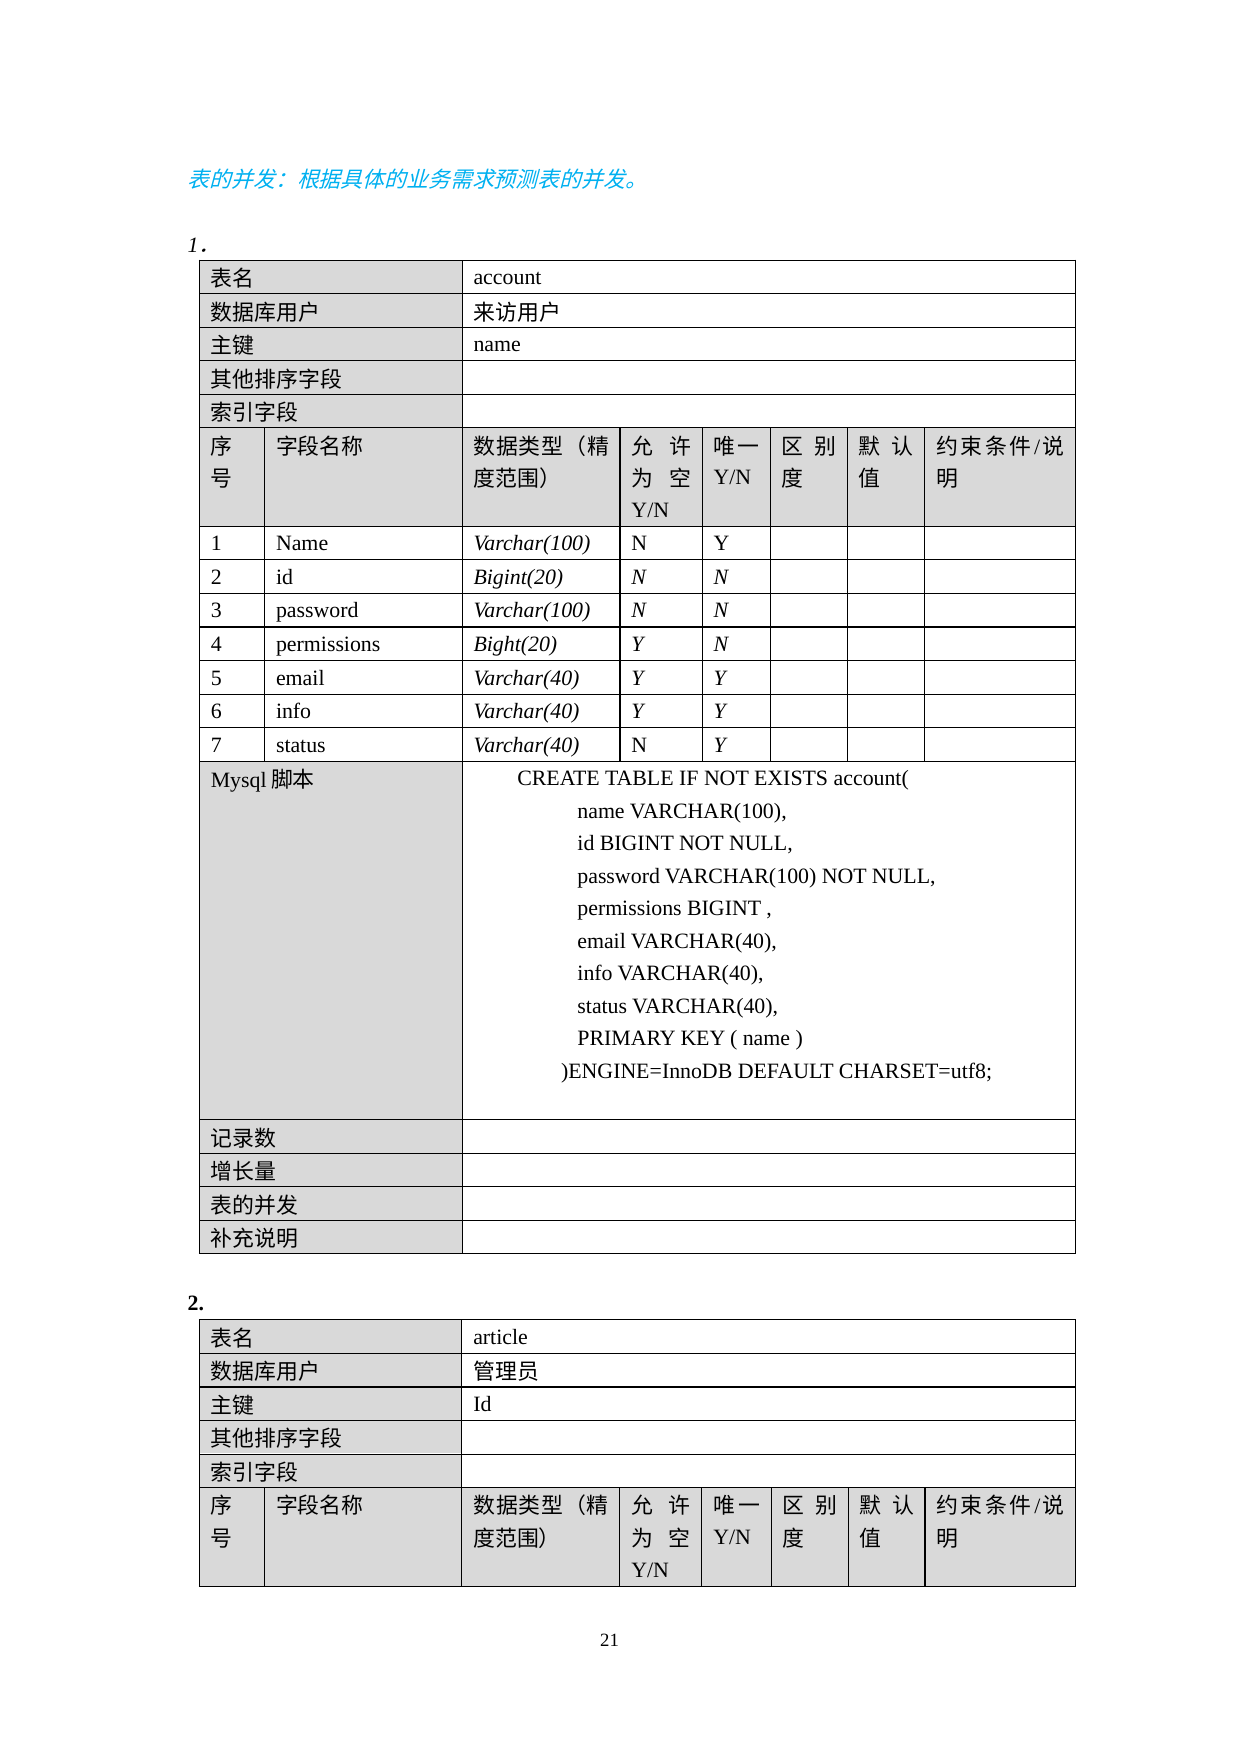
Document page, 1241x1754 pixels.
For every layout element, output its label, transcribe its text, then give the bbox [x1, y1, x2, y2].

table_header article [462, 1320, 1075, 1353]
table_cell Varchar(40) [463, 695, 619, 727]
table_cell 1 [200, 527, 264, 559]
table_cell 约束条件/说明 [926, 1488, 1075, 1586]
table_cell 序号 [200, 428, 264, 526]
table_cell [771, 695, 847, 727]
table_cell [848, 527, 924, 559]
table_cell 补充说明 [200, 1221, 462, 1253]
table_cell [925, 728, 1075, 761]
table_cell [925, 695, 1075, 727]
table_cell 默认值 [848, 428, 924, 526]
table_cell 默认值 [849, 1488, 924, 1586]
table_cell [463, 1187, 1075, 1220]
table_cell 索引字段 [200, 395, 462, 427]
table_cell 区别度 [772, 1488, 848, 1586]
table_cell [925, 560, 1075, 593]
table_cell 允许为空Y/N [621, 428, 702, 526]
table_cell 唯一Y/N [702, 1488, 771, 1586]
table_cell N [703, 594, 770, 626]
table_cell Y [621, 695, 702, 727]
table_cell 唯一Y/N [703, 428, 770, 526]
table_cell [848, 628, 924, 660]
table_cell 2 [200, 560, 264, 593]
table_cell 来访用户 [463, 294, 1075, 327]
table_cell 5 [200, 661, 264, 693]
text 1． [187, 227, 1053, 259]
table_cell [771, 628, 847, 660]
table_cell info [265, 695, 462, 727]
table_cell 增长量 [200, 1154, 462, 1186]
table_cell N [703, 560, 770, 593]
table_cell Bight(20) [463, 628, 619, 660]
text 表的并发：根据具体的业务需求预测表的并发。 [187, 162, 1053, 194]
table_cell Y [703, 695, 770, 727]
table_header account [463, 261, 1075, 293]
table_cell 7 [200, 728, 264, 761]
table_cell N [621, 527, 702, 559]
table_cell 管理员 [462, 1354, 1075, 1386]
table_cell Y [703, 728, 770, 761]
table_cell name [463, 328, 1075, 360]
table_header 表名 [200, 1320, 461, 1353]
table_cell 数据库用户 [200, 294, 462, 327]
table_cell 其他排序字段 [200, 1421, 461, 1453]
table_cell N [703, 628, 770, 660]
table_cell Y [703, 661, 770, 693]
table_cell 字段名称 [265, 428, 462, 526]
table_cell [925, 628, 1075, 660]
table_cell [462, 1421, 1075, 1453]
table_cell 主键 [200, 328, 462, 360]
table_cell status [265, 728, 462, 761]
text 2. [187, 1287, 1053, 1319]
table_cell 主键 [200, 1388, 461, 1420]
table_cell Varchar(40) [463, 728, 619, 761]
table_cell Y [703, 527, 770, 559]
table_cell [462, 1455, 1075, 1487]
table_cell [925, 527, 1075, 559]
table_cell [463, 361, 1075, 394]
table_cell Name [265, 527, 462, 559]
table_cell [463, 1154, 1075, 1186]
table_cell [463, 395, 1075, 427]
table_cell CREATE TABLE IF NOT EXISTS account( name VARCHAR(100), id BIGINT NOT NULL, password VARCHAR(100) NOT NULL, permissions BIGINT , email VARCHAR(40), info VARCHAR(40), status VARCHAR(40), PRIMARY KEY ( name ) )ENGINE=InnoDB DEFAULT CHARSET=utf8; [463, 762, 1075, 1119]
table_cell [771, 560, 847, 593]
table_cell password [265, 594, 462, 626]
table_cell [848, 594, 924, 626]
table_cell 3 [200, 594, 264, 626]
table_cell 表的并发 [200, 1187, 462, 1220]
table_cell [848, 695, 924, 727]
table_header 表名 [200, 261, 462, 293]
table_cell [771, 728, 847, 761]
table_cell Varchar(100) [463, 594, 619, 626]
table_cell email [265, 661, 462, 693]
table_cell 约束条件/说明 [925, 428, 1075, 526]
table_cell 序号 [200, 1488, 264, 1586]
table_cell 索引字段 [200, 1455, 461, 1487]
table_cell 数据库用户 [200, 1354, 461, 1386]
table_cell Bigint(20) [463, 560, 619, 593]
table_cell id [265, 560, 462, 593]
table_cell [925, 661, 1075, 693]
table_cell 4 [200, 628, 264, 660]
table_cell [771, 527, 847, 559]
table_cell Varchar(100) [463, 527, 619, 559]
table_cell 数据类型（精度范围） [463, 428, 619, 526]
table_cell Y [621, 661, 702, 693]
table_cell 区别度 [771, 428, 847, 526]
table_cell 记录数 [200, 1120, 462, 1153]
table_cell [848, 728, 924, 761]
table_cell 字段名称 [265, 1488, 461, 1586]
table_cell 6 [200, 695, 264, 727]
table_cell [771, 594, 847, 626]
table_cell [463, 1120, 1075, 1153]
table_cell [848, 560, 924, 593]
table_cell [848, 661, 924, 693]
table_cell 数据类型（精度范围） [462, 1488, 619, 1586]
table_cell 允许为空Y/N [620, 1488, 701, 1586]
table_cell N [621, 560, 702, 593]
table_cell Mysql脚本 [200, 762, 462, 1119]
table_cell Y [621, 628, 702, 660]
table_cell N [621, 594, 702, 626]
table_cell 其他排序字段 [200, 361, 462, 394]
table_cell [925, 594, 1075, 626]
table_cell permissions [265, 628, 462, 660]
table_cell Varchar(40) [463, 661, 619, 693]
table_cell N [621, 728, 702, 761]
table_cell Id [462, 1388, 1075, 1420]
table_cell [463, 1221, 1075, 1253]
table_cell [771, 661, 847, 693]
